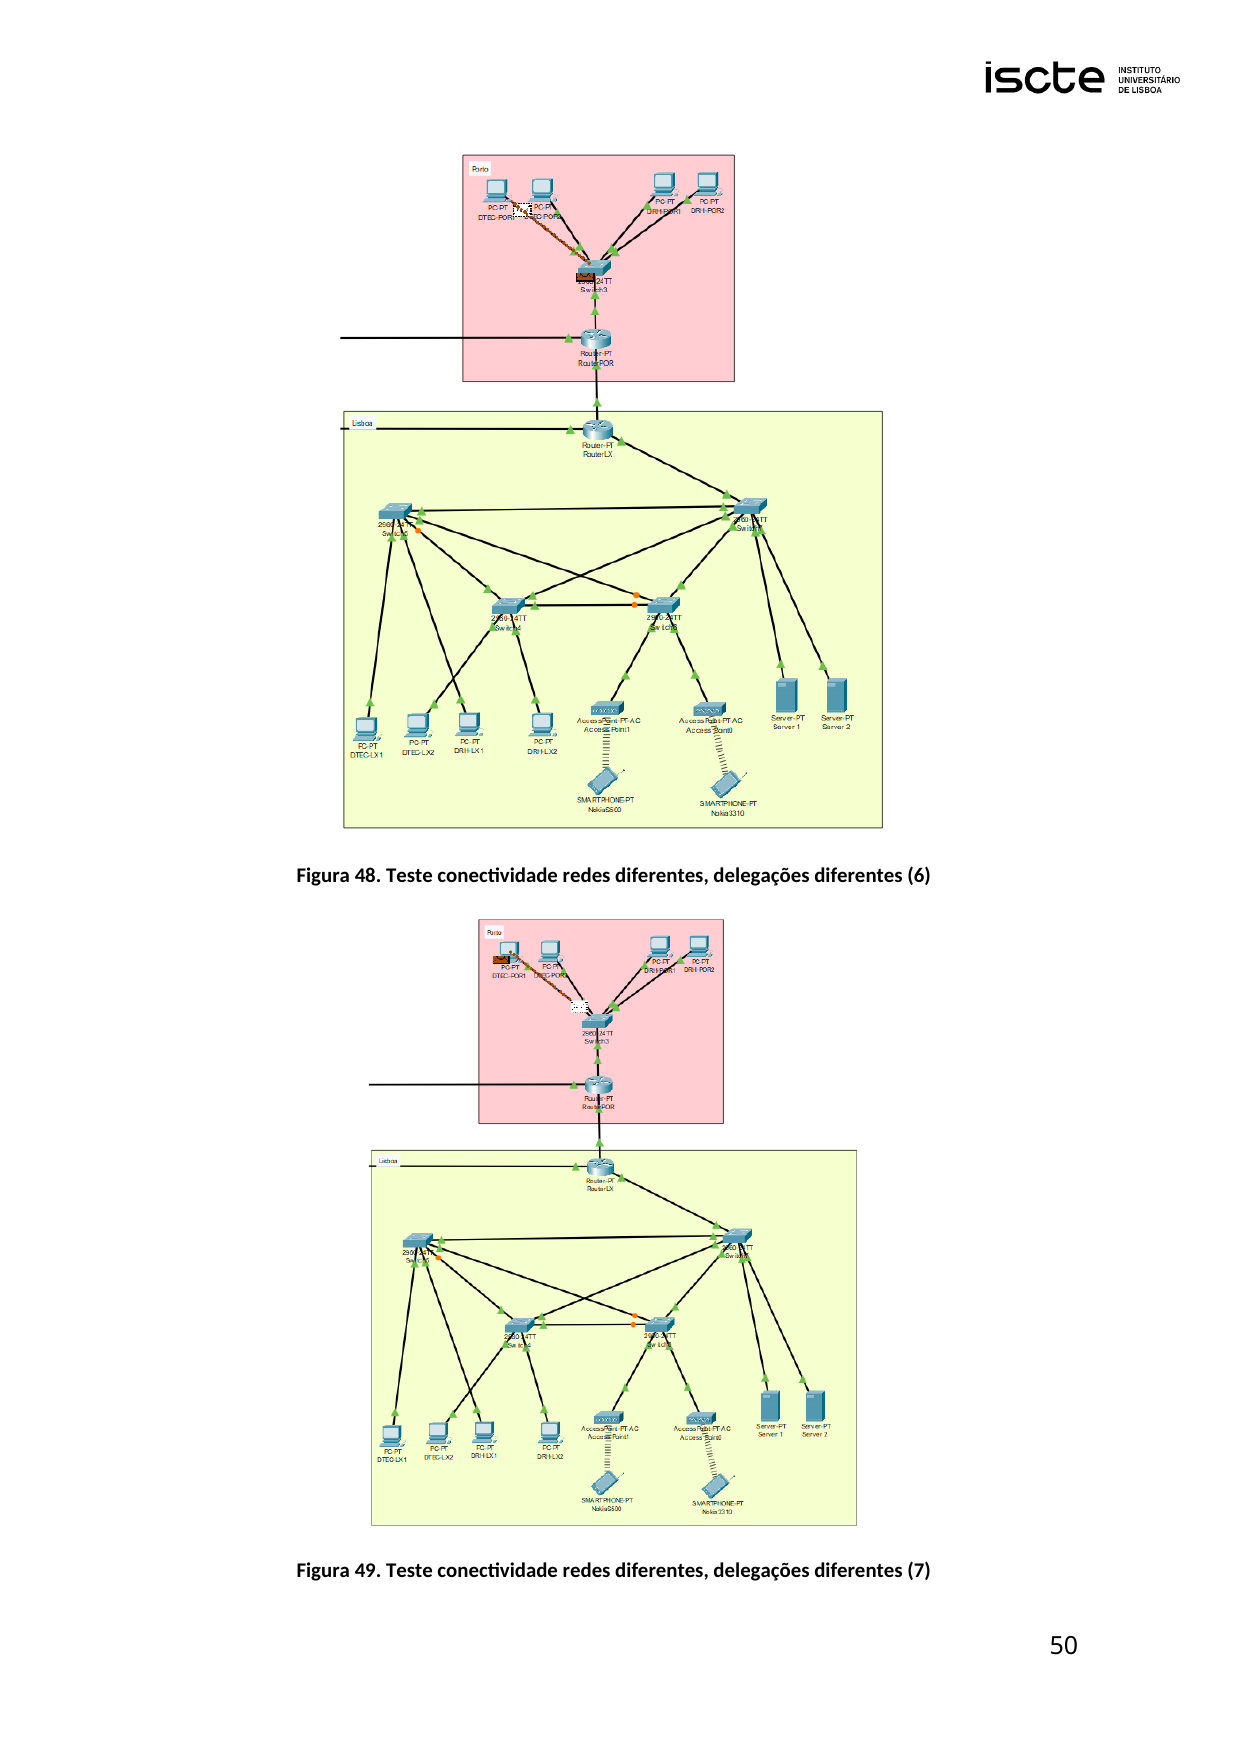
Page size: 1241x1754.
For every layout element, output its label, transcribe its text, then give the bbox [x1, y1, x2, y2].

picture [973, 44, 1190, 108]
picture [368, 916, 859, 1529]
picture [340, 150, 888, 833]
